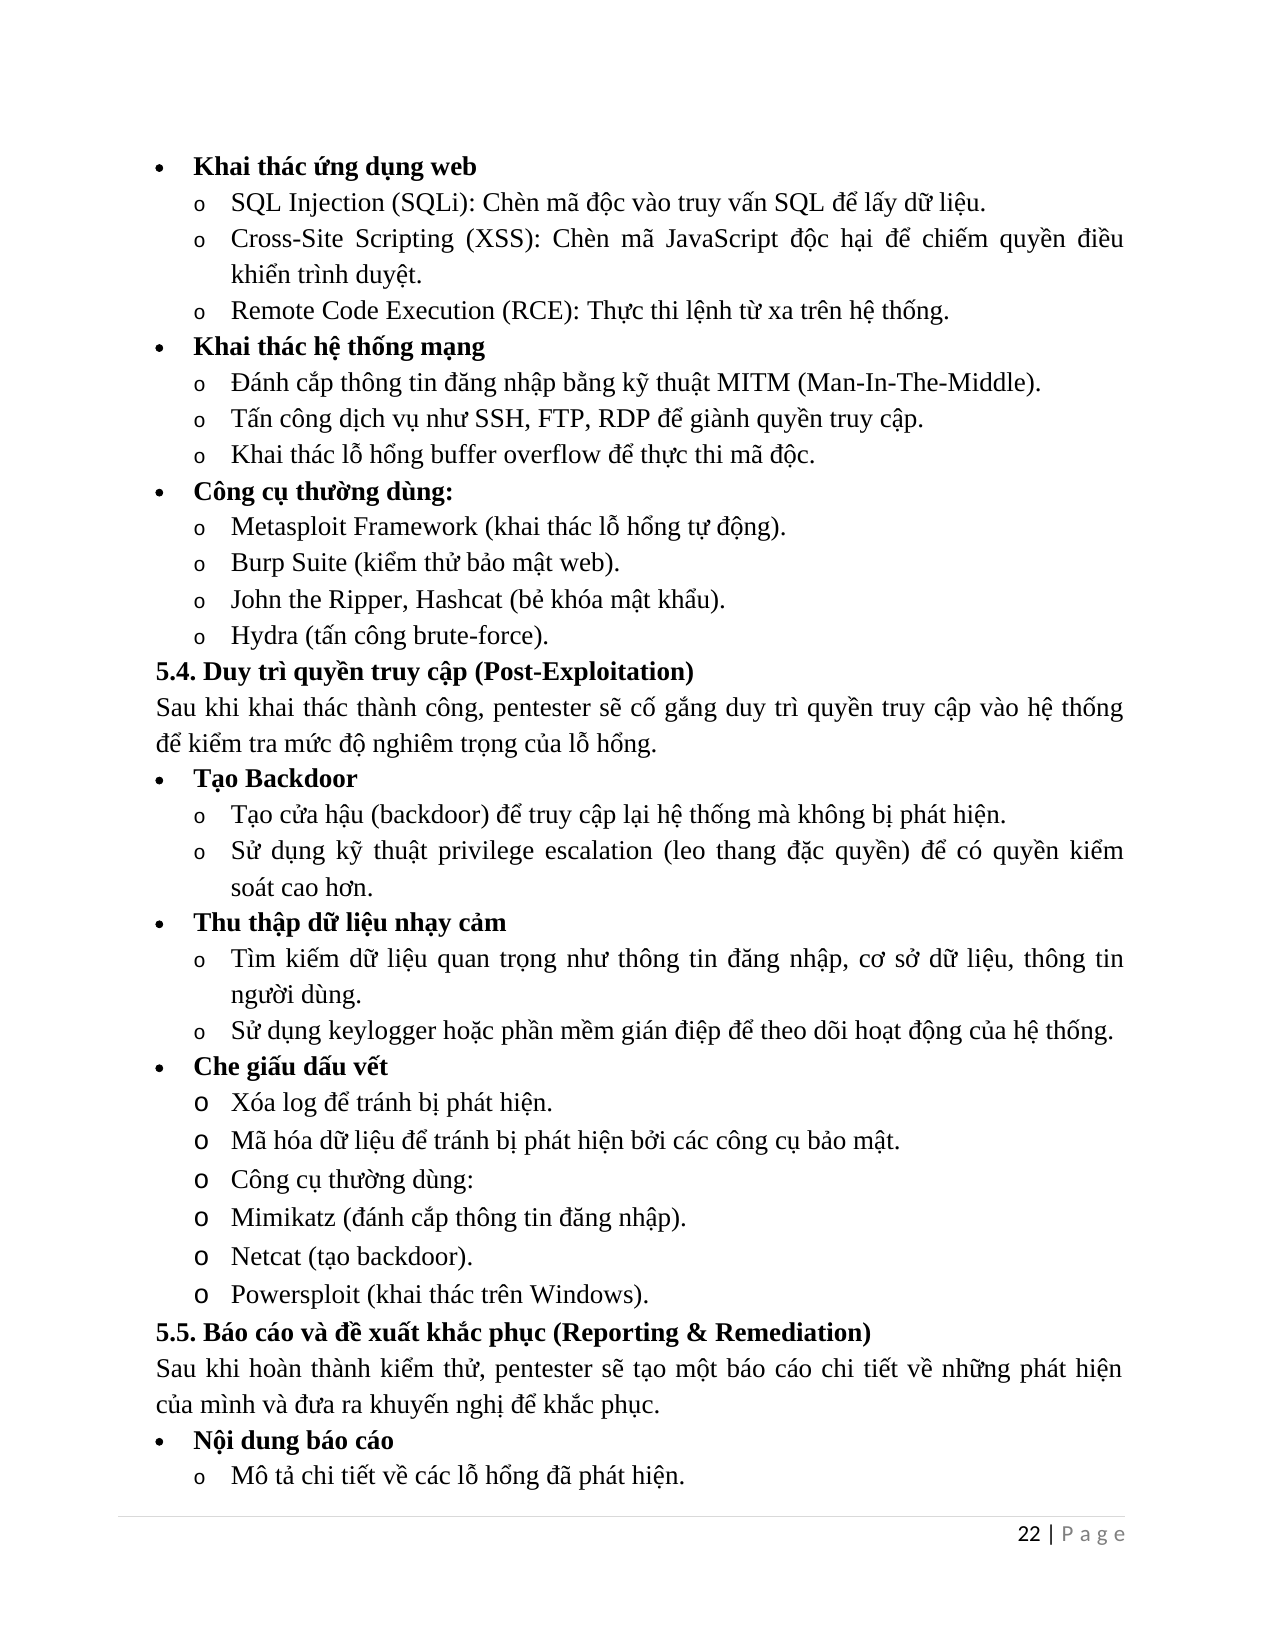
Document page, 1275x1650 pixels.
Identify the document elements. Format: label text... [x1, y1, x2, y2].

list Công cụ thường dùng: [193, 1163, 1125, 1196]
list Mimikatz (đánh cắp thông tin đăng nhập). [193, 1201, 1125, 1235]
list Công cụ thường dùng: [156, 474, 1125, 506]
list Sau khi hoàn thành kiểm thử, pentester sẽ tạo một báo cáo chi tiết về những phát hiện của mình và đưa ra khuyến nghị để khắc phục. [156, 1352, 1125, 1419]
list Tạo cửa hậu (backdoor) để truy cập lại hệ thống mà không bị phát hiện. [193, 798, 1125, 830]
list Sử dụng keylogger hoặc phần mềm gián điệp để theo dõi hoạt động của hệ thống. [193, 1014, 1125, 1046]
list Metasploit Framework (khai thác lỗ hổng tự động). [193, 510, 1125, 542]
list John the Ripper, Hashcat (bẻ khóa mật khẩu). [193, 583, 1125, 614]
list Tạo Backdoor [156, 762, 1125, 794]
list Tìm kiếm dữ liệu quan trọng như thông tin đăng nhập, cơ sở dữ liệu, thông tin người dùng. [193, 942, 1125, 1009]
list Netcat (tạo backdoor). [193, 1240, 1125, 1273]
list Sau khi khai thác thành công, pentester sẽ cố gắng duy trì quyền truy cập vào hệ thống để kiểm tra mức độ nghiêm trọng của lỗ hổng. [156, 691, 1125, 758]
list Mô tả chi tiết về các lỗ hổng đã phát hiện. [193, 1459, 1125, 1491]
list Powersploit (khai thác trên Windows). [193, 1278, 1125, 1312]
list SQL Injection (SQLi): Chèn mã độc vào truy vấn SQL để lấy dữ liệu. [193, 186, 1125, 217]
list Xóa log để tránh bị phát hiện. [193, 1086, 1125, 1119]
list Remote Code Execution (RCE): Thực thi lệnh từ xa trên hệ thống. [193, 294, 1125, 325]
list 5.4. Duy trì quyền truy cập (Post-Exploitation) [156, 655, 1125, 686]
list 5.5. Báo cáo và đề xuất khắc phục (Reporting & Remediation) [156, 1317, 1125, 1348]
list Cross-Site Scripting (XSS): Chèn mã JavaScript độc hại để chiếm quyền điều khiển trình duyệt. [193, 222, 1125, 289]
list Nội dung báo cáo [156, 1424, 1125, 1455]
list Khai thác ứng dụng web [156, 150, 1125, 181]
list Khai thác lỗ hổng buffer overflow để thực thi mã độc. [193, 438, 1125, 470]
list Khai thác hệ thống mạng [156, 330, 1125, 361]
list Tấn công dịch vụ như SSH, FTP, RDP để giành quyền truy cập. [193, 402, 1125, 434]
list Thu thập dữ liệu nhạy cảm [156, 906, 1125, 937]
list Hydra (tấn công brute-force). [193, 619, 1125, 651]
list Đánh cắp thông tin đăng nhập bằng kỹ thuật MITM (Man-In-The-Middle). [193, 366, 1125, 397]
list Mã hóa dữ liệu để tránh bị phát hiện bởi các công cụ bảo mật. [193, 1124, 1125, 1158]
list Che giấu dấu vết [156, 1050, 1125, 1081]
list Sử dụng kỹ thuật privilege escalation (leo thang đặc quyền) để có quyền kiểm soát cao hơn. [193, 834, 1125, 902]
list Burp Suite (kiểm thử bảo mật web). [193, 547, 1125, 578]
